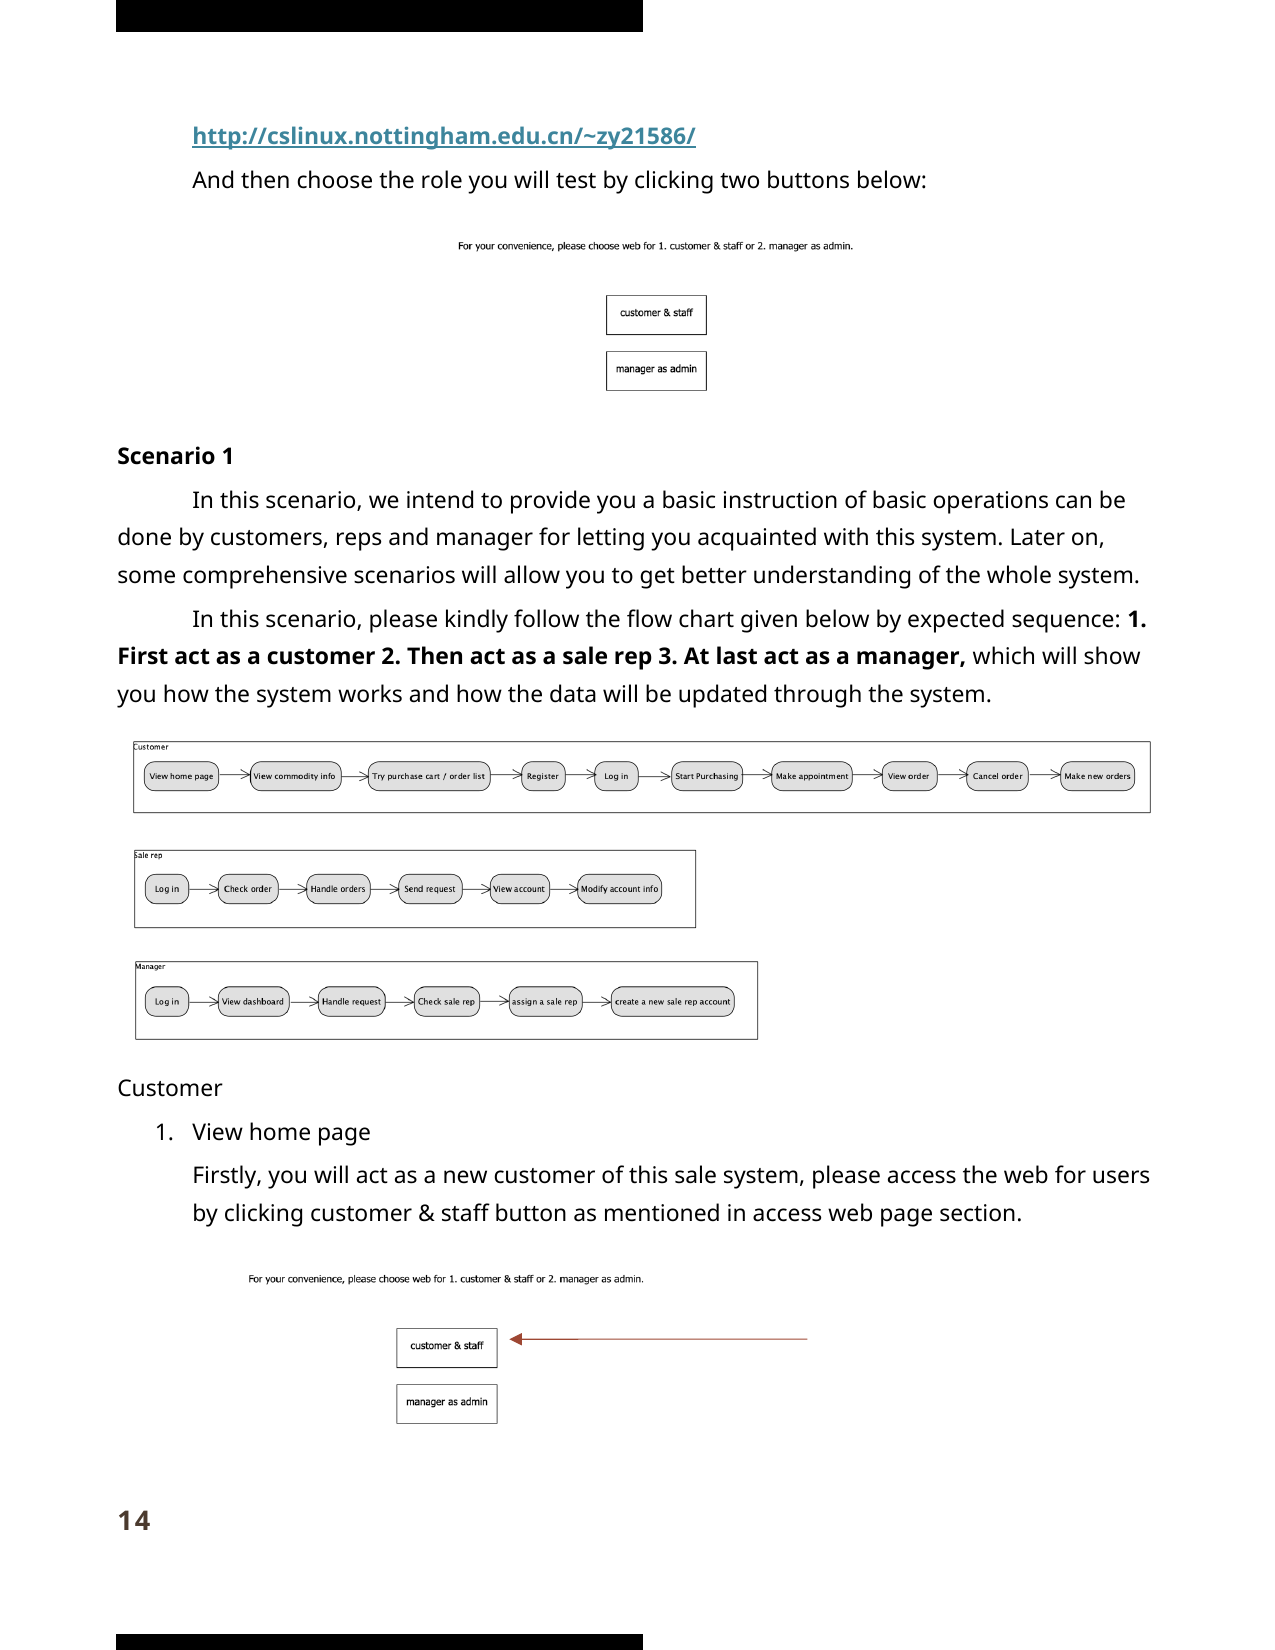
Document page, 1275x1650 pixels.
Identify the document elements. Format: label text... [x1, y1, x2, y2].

picture [401, 207, 912, 428]
text In this scenario, please kindly follow the flow chart given below by expected sequence: 1. First act as a customer 2. Then act as a sale rep 3. At last act as a manager, which will show you how the system works and how the data will be updated through the system. [117, 603, 1158, 709]
text Firstly, you will act as a new customer of this sale system, please access the web for users by clicking customer & staff button as mentioned in access web page section. [192, 1159, 1158, 1228]
text And then choose the role you will test by clicking two buttons below: [117, 164, 1158, 195]
list View home page [154, 1116, 1158, 1147]
picture [117, 721, 1166, 1060]
text Customer [117, 1072, 1158, 1103]
text http://cslinux.nottingham.edu.cn/~zy21586/ [117, 120, 1158, 151]
text In this scenario, we intend to provide you a basic instruction of basic operations can be done by customers, reps and manager for letting you acquainted with this system. Later on, some comprehensive scenarios will allow you to get better understanding of the whole system. [117, 484, 1158, 590]
picture [192, 1240, 703, 1461]
text Scenario 1 [117, 440, 1158, 471]
